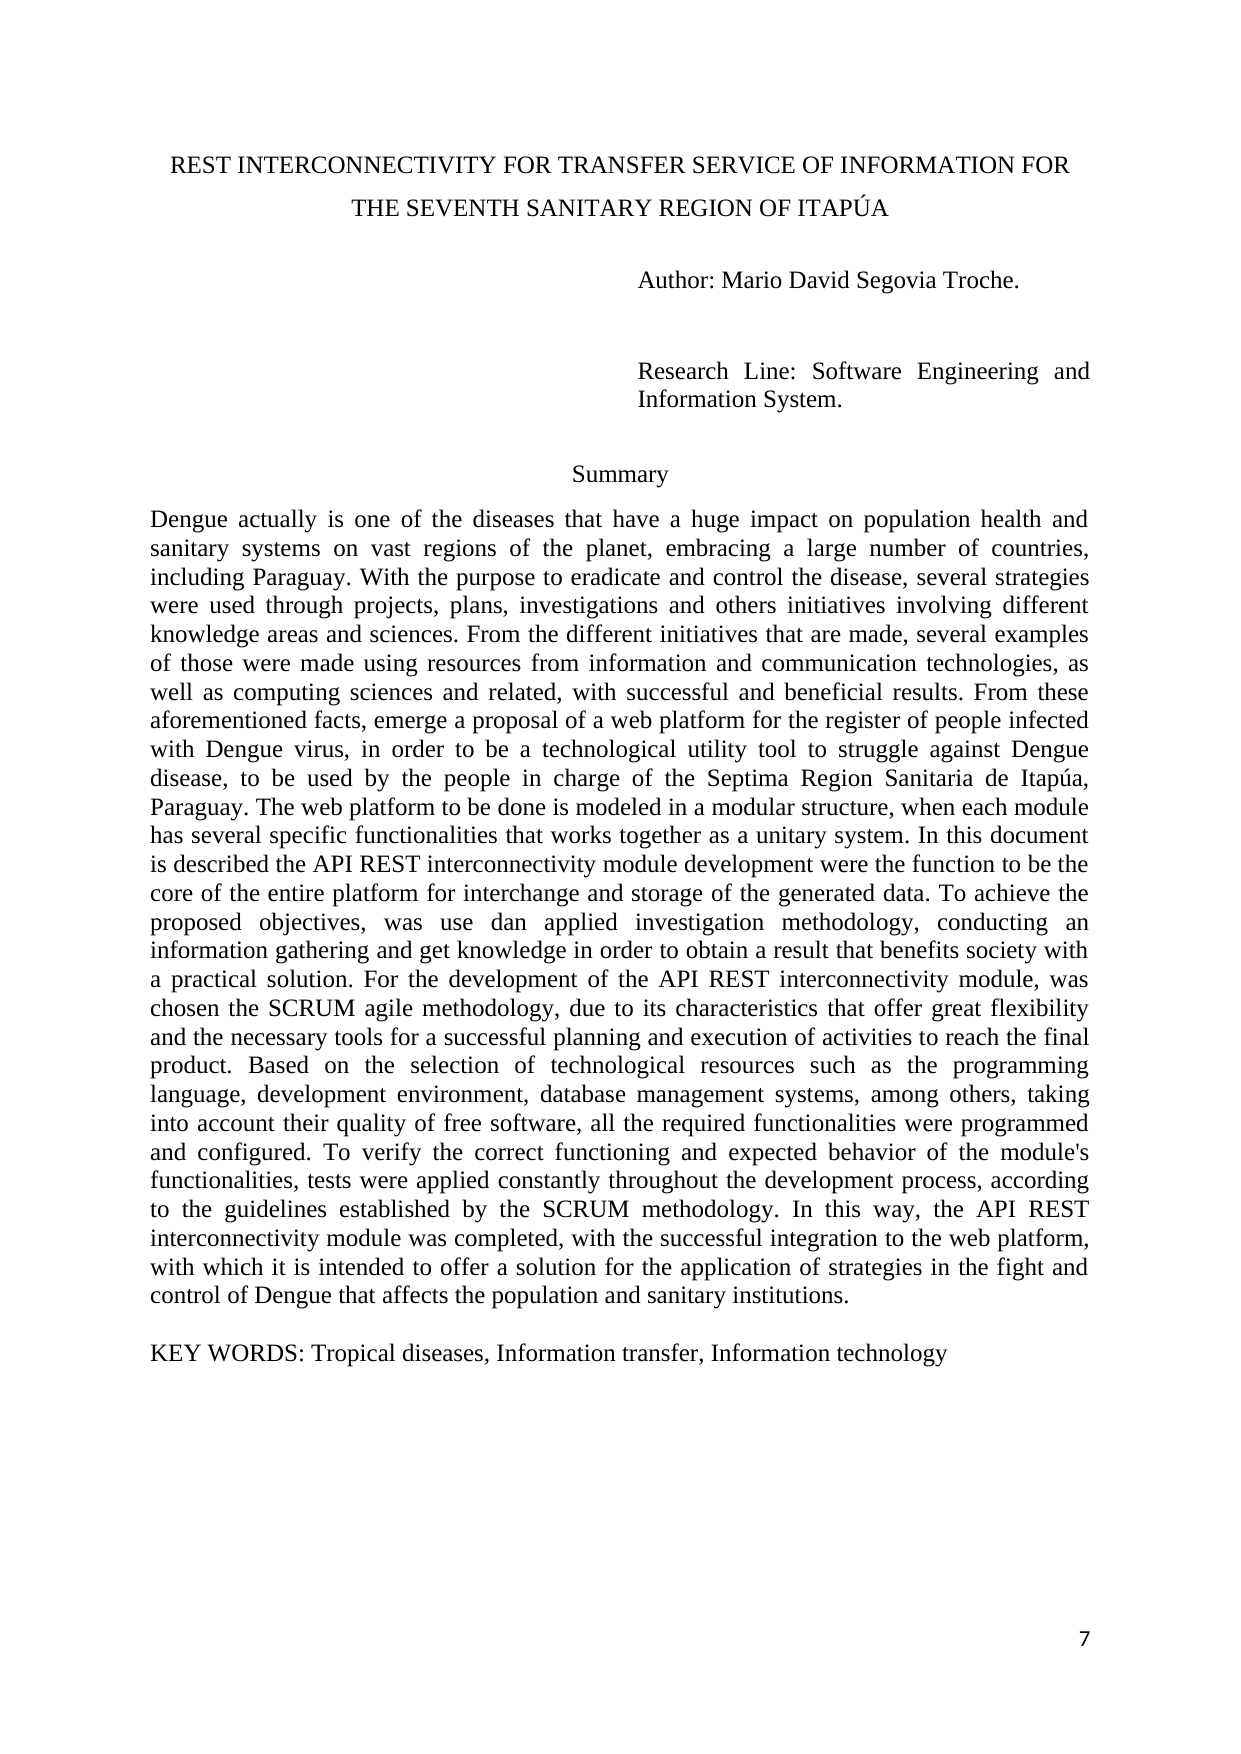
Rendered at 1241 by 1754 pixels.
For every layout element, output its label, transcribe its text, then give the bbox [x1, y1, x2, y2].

text Summary [150, 459, 1090, 487]
text KEY WORDS: Tropical diseases, Information transfer, Information technology [150, 1338, 1090, 1367]
text REST INTERCONNECTIVITY FOR TRANSFER SERVICE OF INFORMATION FOR THE SEVENTH SANITARY REGION OF ITAPÚA [150, 150, 1090, 222]
text Research Line: Software Engineering and Information System. [637, 356, 1090, 413]
text Author: Mario David Segovia Troche. [637, 265, 1090, 294]
text Dengue actually is one of the diseases that have a huge impact on population health and sanitary systems on vast regions of the planet, embracing a large number of countries, including Paraguay. With the purpose to eradicate and control the disease, several strategies were used through projects, plans, investigations and others initiatives involving different knowledge areas and sciences. From the different initiatives that are made, several examples of those were made using resources from information and communication technologies, as well as computing sciences and related, with successful and beneficial results. From these aforementioned facts, emerge a proposal of a web platform for the register of people infected with Dengue virus, in order to be a technological utility tool to struggle against Dengue disease, to be used by the people in charge of the Septima Region Sanitaria de Itapúa, Paraguay. The web platform to be done is modeled in a modular structure, when each module has several specific functionalities that works together as a unitary system. In this document is described the API REST interconnectivity module development were the function to be the core of the entire platform for interchange and storage of the generated data. To achieve the proposed objectives, was use dan applied investigation methodology, conducting an information gathering and get knowledge in order to obtain a result that benefits society with a practical solution. For the development of the API REST interconnectivity module, was chosen the SCRUM agile methodology, due to its characteristics that offer great flexibility and the necessary tools for a successful planning and execution of activities to reach the final product. Based on the selection of technological resources such as the programming language, development environment, database management systems, among others, taking into account their quality of free software, all the required functionalities were programmed and configured. To verify the correct functioning and expected behavior of the module's functionalities, tests were applied constantly throughout the development process, according to the guidelines established by the SCRUM methodology. In this way, the API REST interconnectivity module was completed, with the successful integration to the web platform, with which it is intended to offer a solution for the application of strategies in the fight and control of Dengue that affects the population and sanitary institutions. [150, 504, 1090, 1309]
